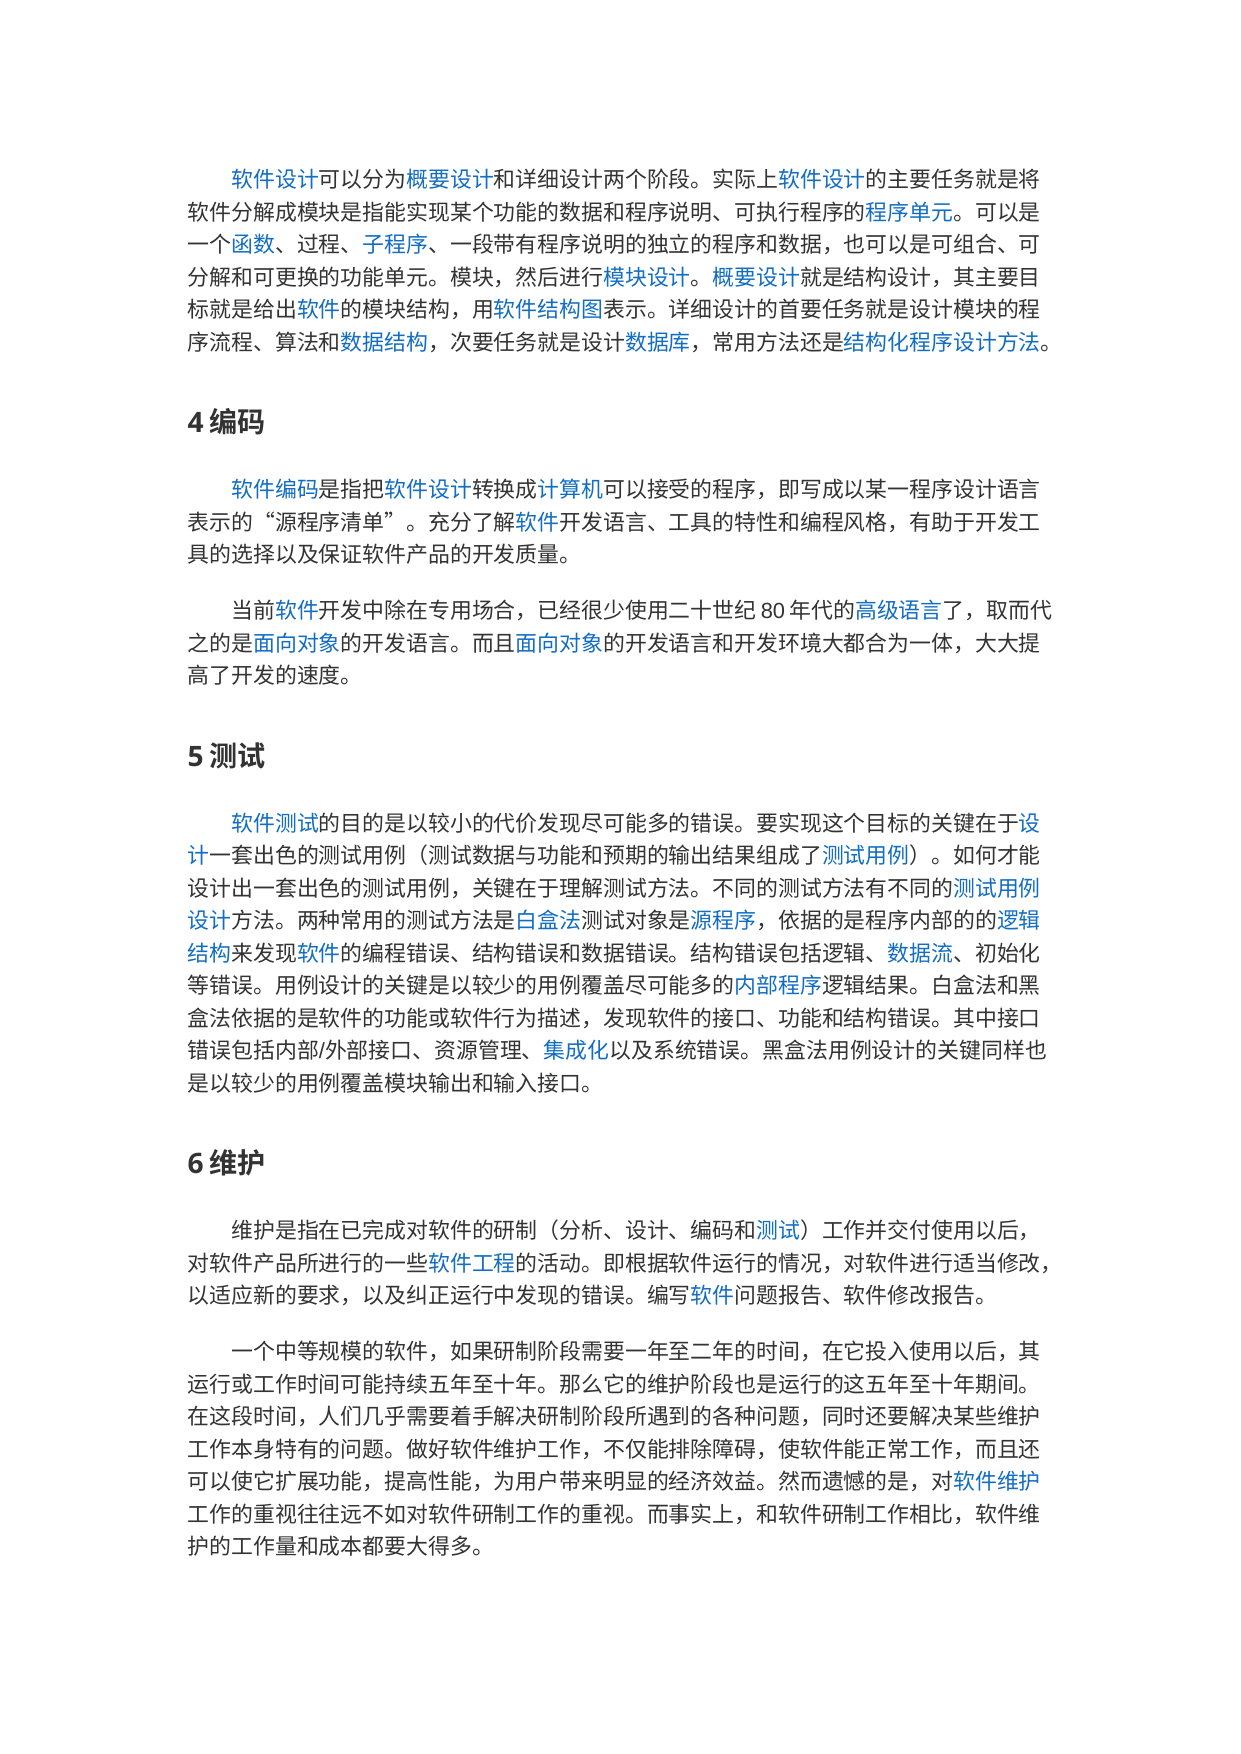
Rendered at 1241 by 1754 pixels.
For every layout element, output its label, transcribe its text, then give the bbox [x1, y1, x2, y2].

text 软件设计可以分为概要设计和详细设计两个阶段。实际上软件设计的主要任务就是将软件分解成模块是指能实现某个功能的数据和程序说明、可执行程序的程序单元。可以是一个函数、过程、子程序、一段带有程序说明的独立的程序和数据，也可以是可组合、可分解和可更换的功能单元。模块，然后进行模块设计。概要设计就是结构设计，其主要目标就是给出软件的模块结构，用软件结构图表示。详细设计的首要任务就是设计模块的程序流程、算法和数据结构，次要任务就是设计数据库，常用方法还是结构化程序设计方法。 [187, 162, 1053, 357]
text 维护是指在已完成对软件的研制（分析、设计、编码和测试）工作并交付使用以后，对软件产品所进行的一些软件工程的活动。即根据软件运行的情况，对软件进行适当修改，以适应新的要求，以及纠正运行中发现的错误。编写软件问题报告、软件修改报告。 [187, 1213, 1053, 1310]
text 软件编码是指把软件设计转换成计算机可以接受的程序，即写成以某一程序设计语言表示的“源程序清单”。充分了解软件开发语言、工具的特性和编程风格，有助于开发工具的选择以及保证软件产品的开发质量。 [187, 472, 1053, 569]
subtitle 4编码 [187, 388, 1053, 453]
text 一个中等规模的软件，如果研制阶段需要一年至二年的时间，在它投入使用以后，其运行或工作时间可能持续五年至十年。那么它的维护阶段也是运行的这五年至十年期间。在这段时间，人们几乎需要着手解决研制阶段所遇到的各种问题，同时还要解决某些维护工作本身特有的问题。做好软件维护工作，不仅能排除障碍，使软件能正常工作，而且还可以使它扩展功能，提高性能，为用户带来明显的经济效益。然而遗憾的是，对软件维护工作的重视往往远不如对软件研制工作的重视。而事实上，和软件研制工作相比，软件维护的工作量和成本都要大得多。 [187, 1334, 1053, 1561]
subtitle 5测试 [187, 722, 1053, 787]
text 软件测试的目的是以较小的代价发现尽可能多的错误。要实现这个目标的关键在于设计一套出色的测试用例（测试数据与功能和预期的输出结果组成了测试用例）。如何才能设计出一套出色的测试用例，关键在于理解测试方法。不同的测试方法有不同的测试用例设计方法。两种常用的测试方法是白盒法测试对象是源程序，依据的是程序内部的的逻辑结构来发现软件的编程错误、结构错误和数据错误。结构错误包括逻辑、数据流、初始化等错误。用例设计的关键是以较少的用例覆盖尽可能多的内部程序逻辑结果。白盒法和黑盒法依据的是软件的功能或软件行为描述，发现软件的接口、功能和结构错误。其中接口错误包括内部/外部接口、资源管理、集成化以及系统错误。黑盒法用例设计的关键同样也是以较少的用例覆盖模块输出和输入接口。 [187, 805, 1053, 1098]
text 当前软件开发中除在专用场合，已经很少使用二十世纪80年代的高级语言了，取而代之的是面向对象的开发语言。而且面向对象的开发语言和开发环境大都合为一体，大大提高了开发的速度。 [187, 593, 1053, 690]
subtitle 6维护 [187, 1129, 1053, 1194]
